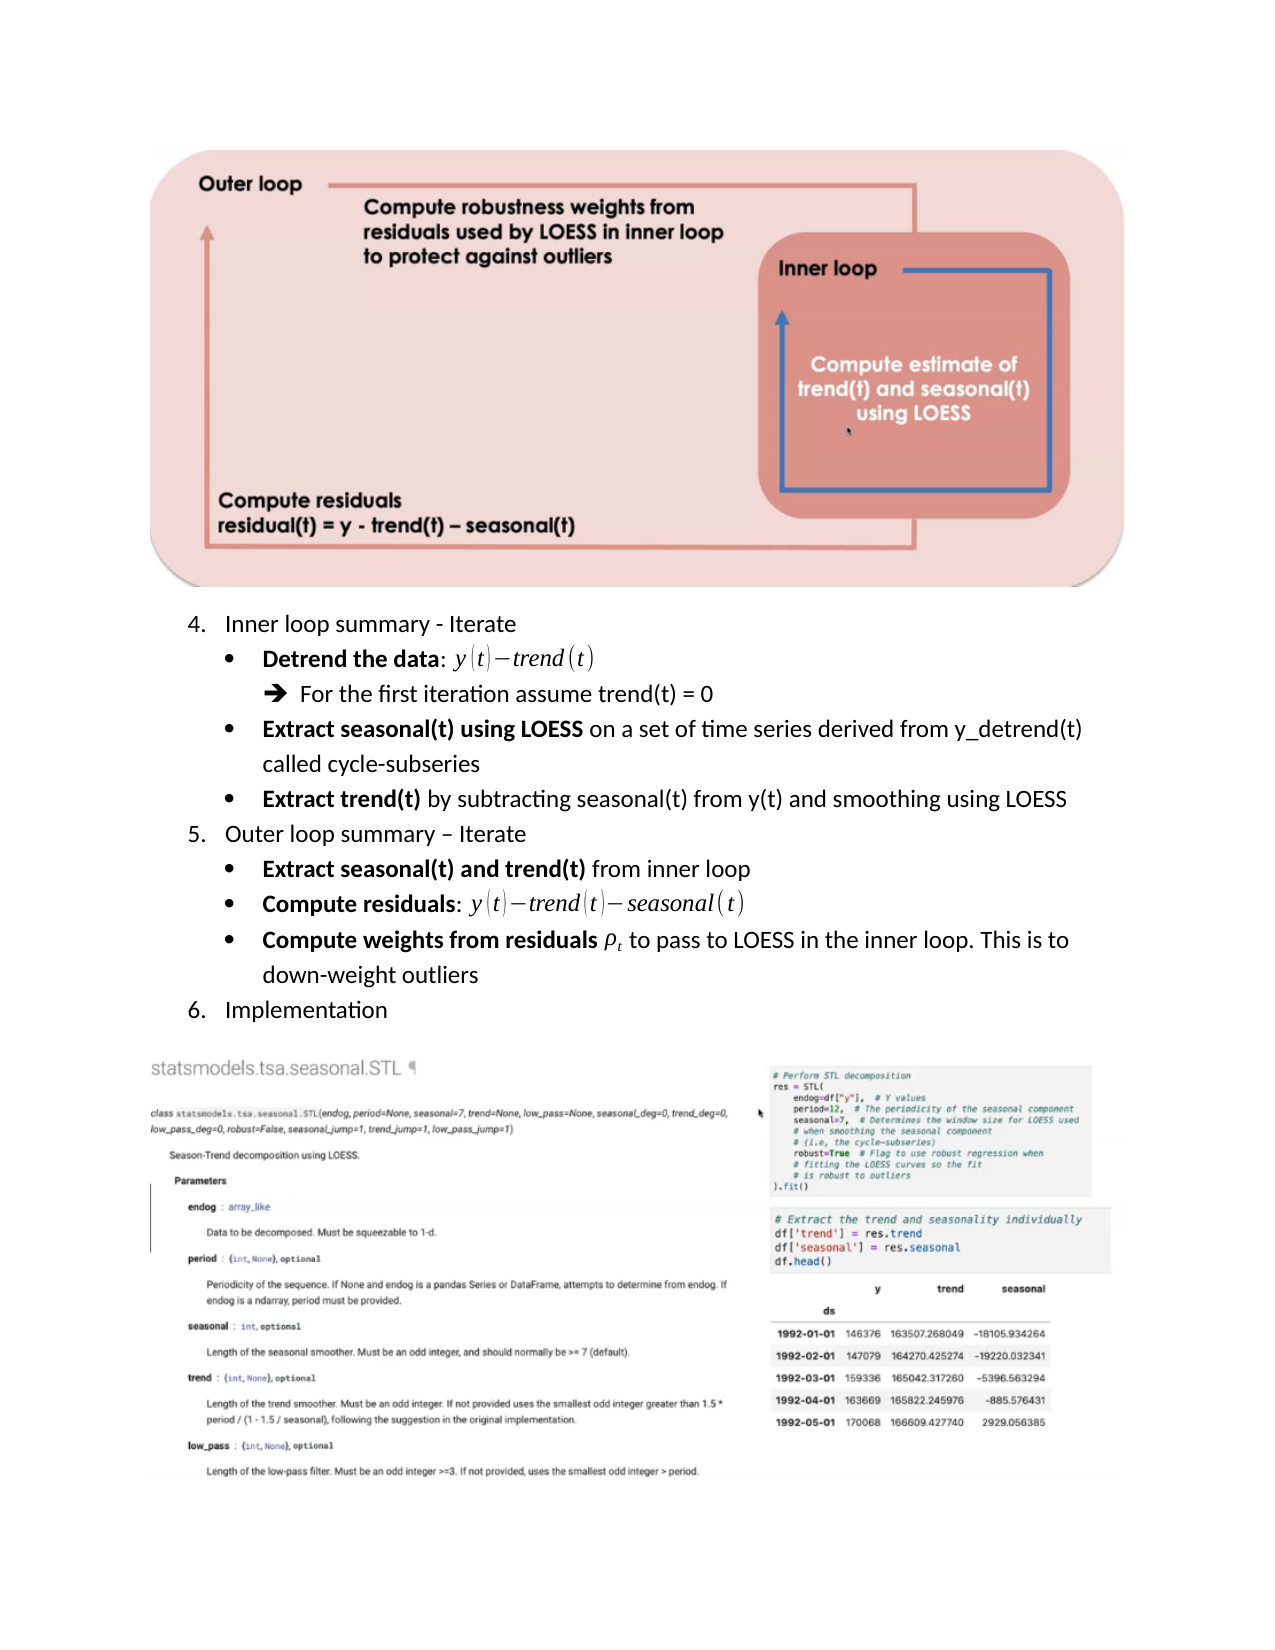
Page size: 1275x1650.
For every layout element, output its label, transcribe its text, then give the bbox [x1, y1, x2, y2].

list For the first iteration assume trend(t) = 0 [262, 678, 1125, 709]
picture [150, 150, 1125, 587]
list Inner loop summary - Iterate [187, 608, 1125, 638]
list Implementation [187, 994, 1125, 1025]
list Extract seasonal(t) and trend(t) from inner loop [225, 853, 1125, 884]
list Extract seasonal(t) using LOESS on a set of time series derived from y_detrend(t) called cycle-subseries [225, 713, 1125, 779]
list Detrend the data: [225, 643, 1125, 674]
list Compute weights from residuals to pass to LOESS in the inner loop. This is to down-weight outliers [225, 924, 1125, 990]
picture [150, 1046, 1125, 1479]
list Compute residuals: [225, 888, 1125, 919]
list Extract trend(t) by subtracting seasonal(t) from y(t) and smoothing using LOESS [225, 783, 1125, 814]
list Outer loop summary – Iterate [187, 818, 1125, 849]
